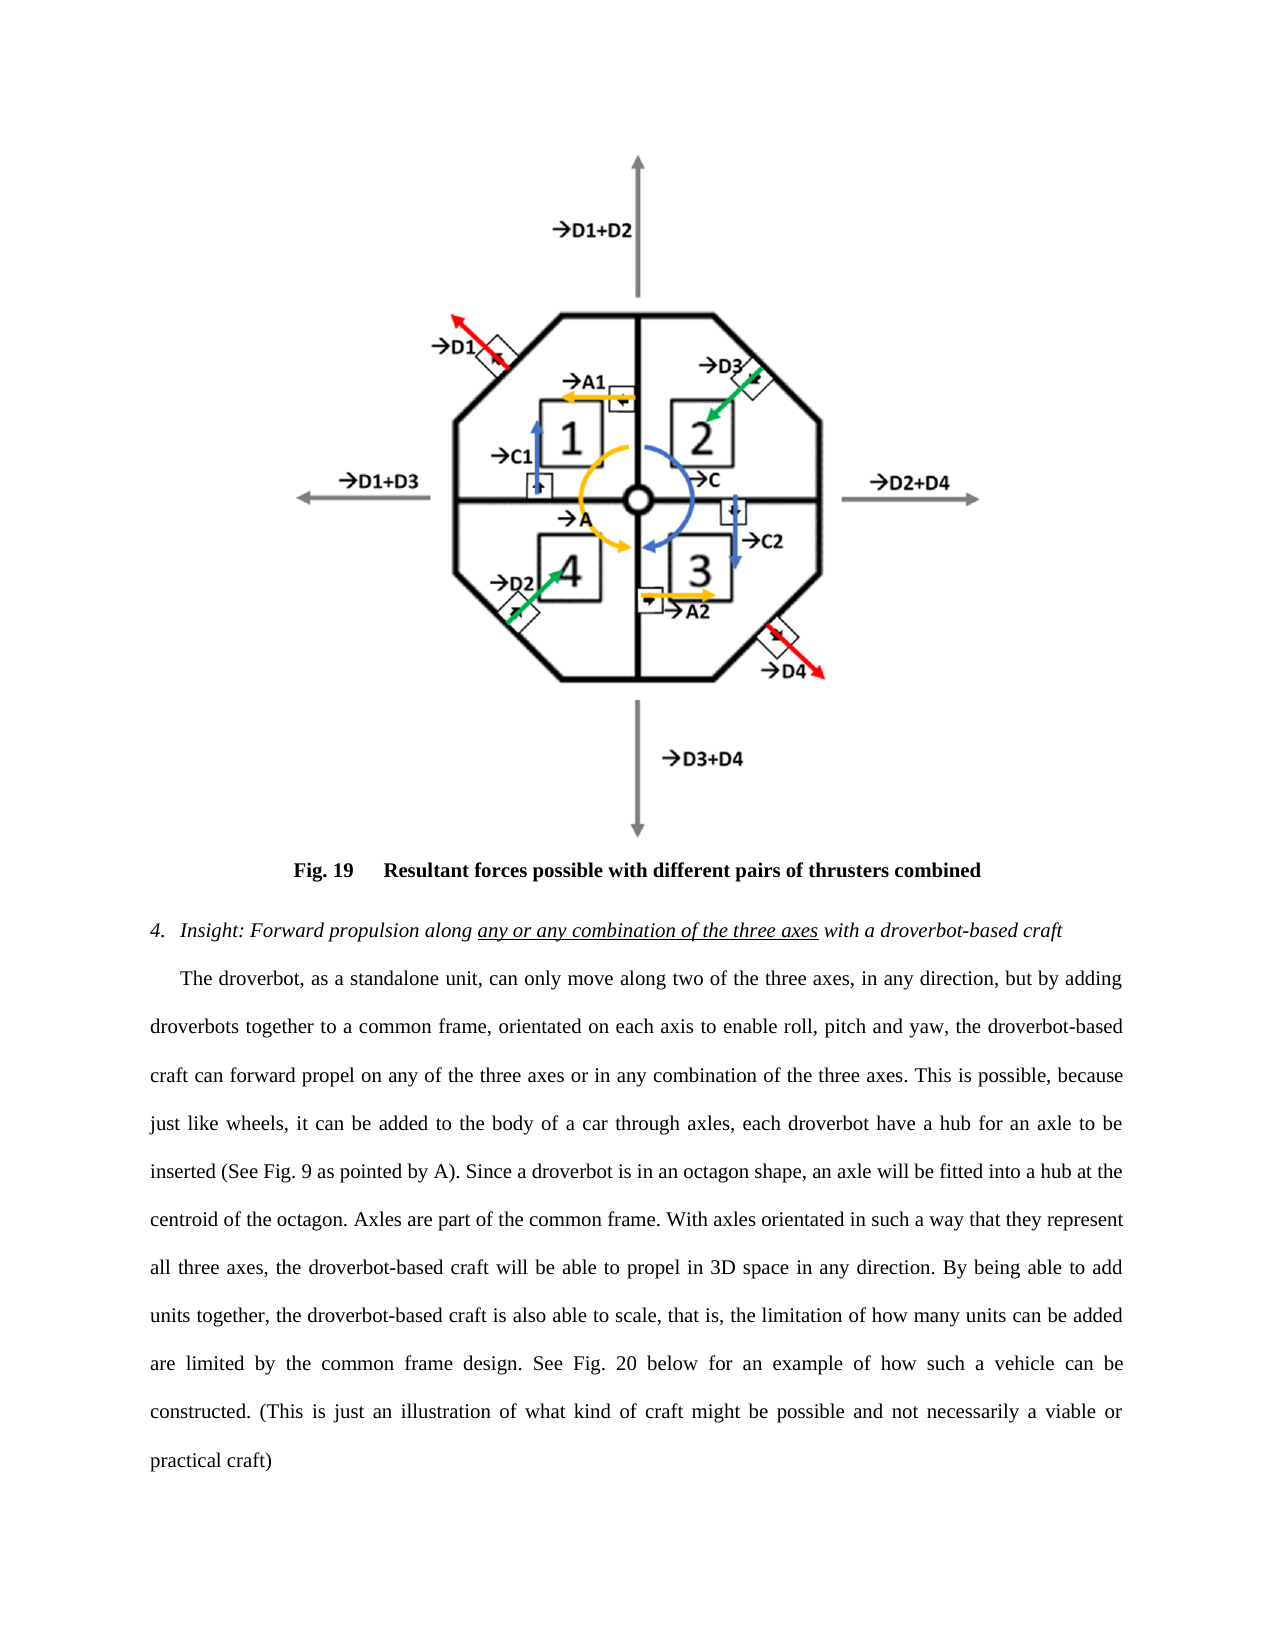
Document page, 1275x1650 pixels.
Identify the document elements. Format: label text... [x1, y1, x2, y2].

text Fig. 19 Resultant forces possible with different pairs of thrusters combined [150, 857, 1125, 882]
picture [295, 150, 980, 845]
text The droverbot, as a standalone unit, can only move along two of the three axes, in any direction, but by adding droverbots together to a common frame, orientated on each axis to enable roll, pitch and yaw, the droverbot-based craft can forward propel on any of the three axes or in any combination of the three axes. This is possible, because just like wheels, it can be added to the body of a car through axles, each droverbot have a hub for an axle to be inserted (See Fig. 9 as pointed by A). Since a droverbot is in an octagon shape, an axle will be fitted into a hub at the centroid of the octagon. Axles are part of the common frame. With axles orientated in such a way that they represent all three axes, the droverbot-based craft will be able to propel in 3D space in any direction. By being able to add units together, the droverbot-based craft is also able to scale, that is, the limitation of how many units can be added are limited by the common frame design. See Fig. 20 below for an example of how such a vehicle can be constructed. (This is just an illustration of what kind of craft might be possible and not necessarily a viable or practical craft) [150, 966, 1125, 1472]
subtitle Insight: Forward propulsion along any or any combination of the three axes with a droverbot-based craft [150, 918, 1125, 942]
